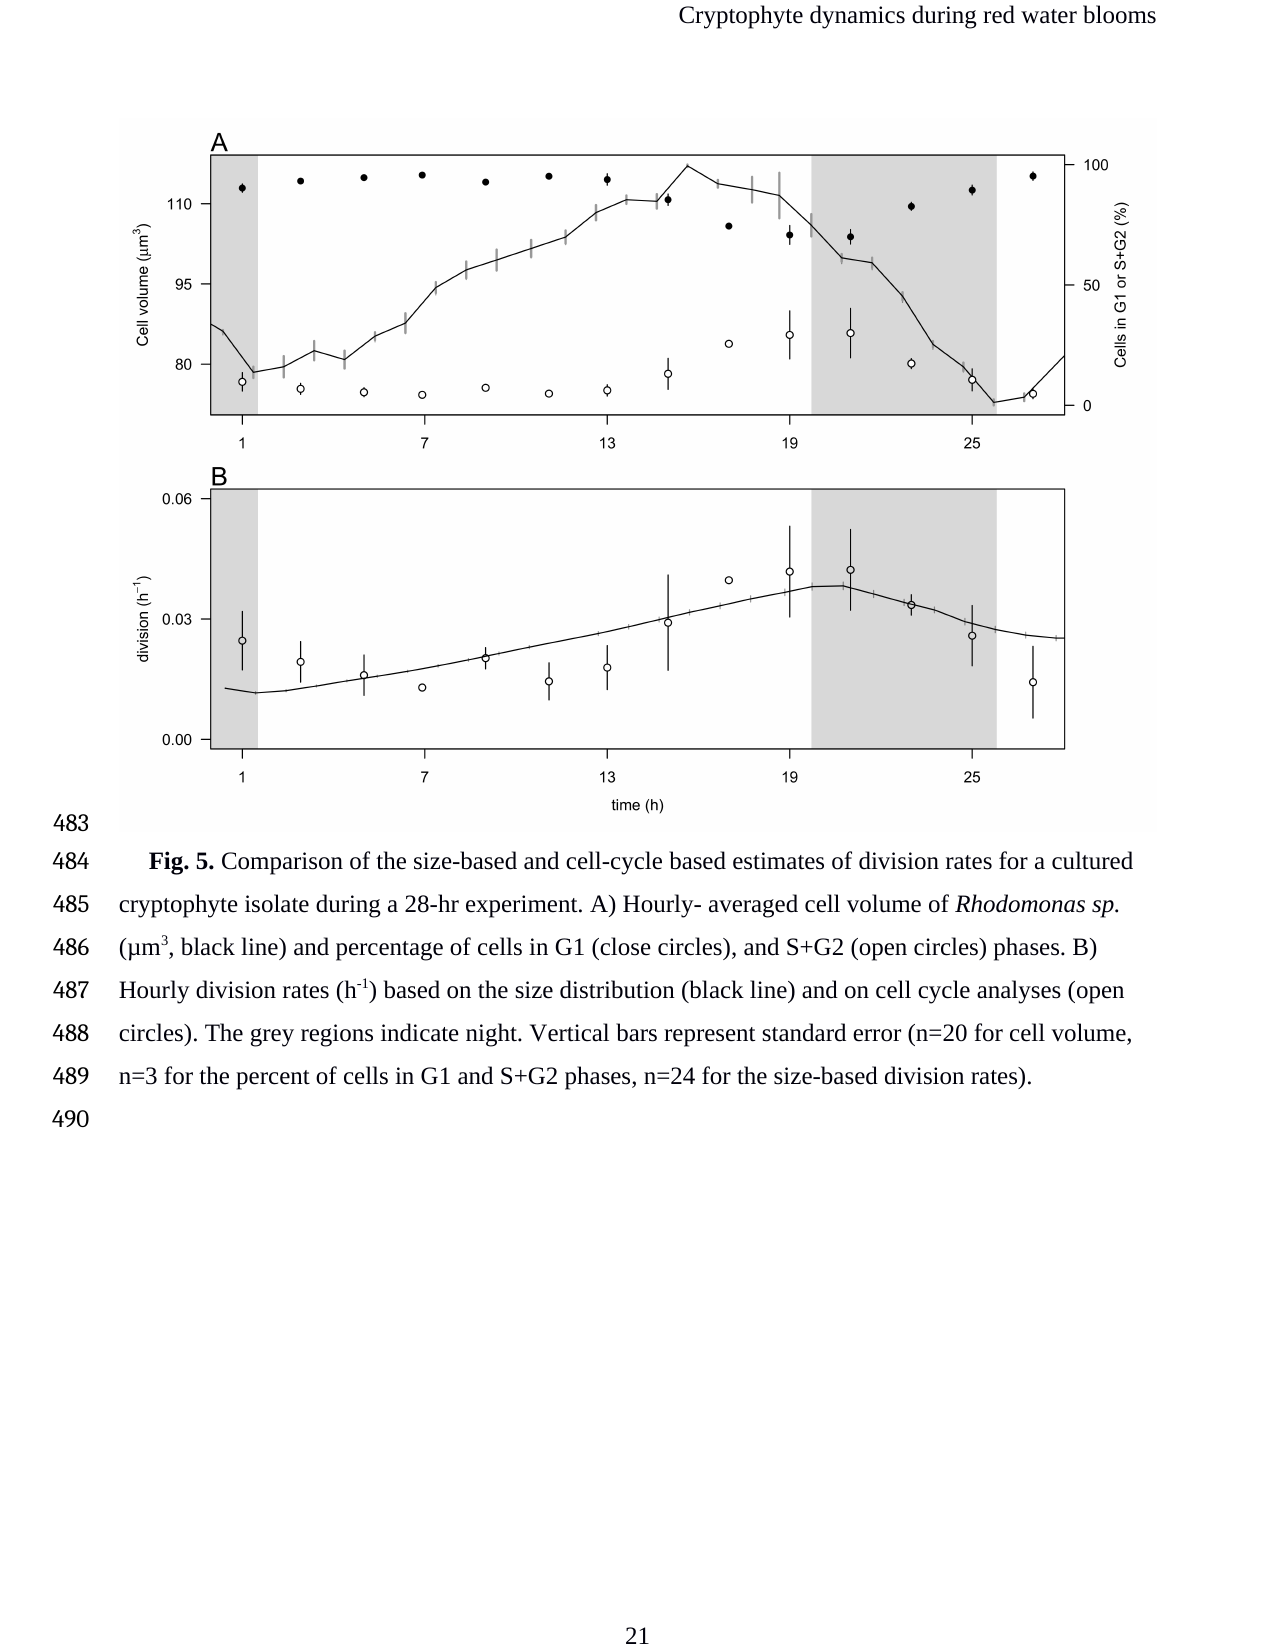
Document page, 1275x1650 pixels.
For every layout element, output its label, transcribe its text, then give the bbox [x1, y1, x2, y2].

text Fig. 5. Comparison of the size-based and cell-cycle based estimates of division rates for a cultured cryptophyte isolate during a 28-hr experiment. A) Hourly- averaged cell volume of Rhodomonas sp. (µm3, black line) and percentage of cells in G1 (close circles), and S+G2 (open circles) phases. B) Hourly division rates (h-1) based on the size distribution (black line) and on cell cycle analyses (open circles). The grey regions indicate night. Vertical bars represent standard error (n=20 for cell volume, n=3 for the percent of cells in G1 and S+G2 phases, n=24 for the size-based division rates). [118, 846, 1156, 1090]
picture [118, 118, 1157, 832]
